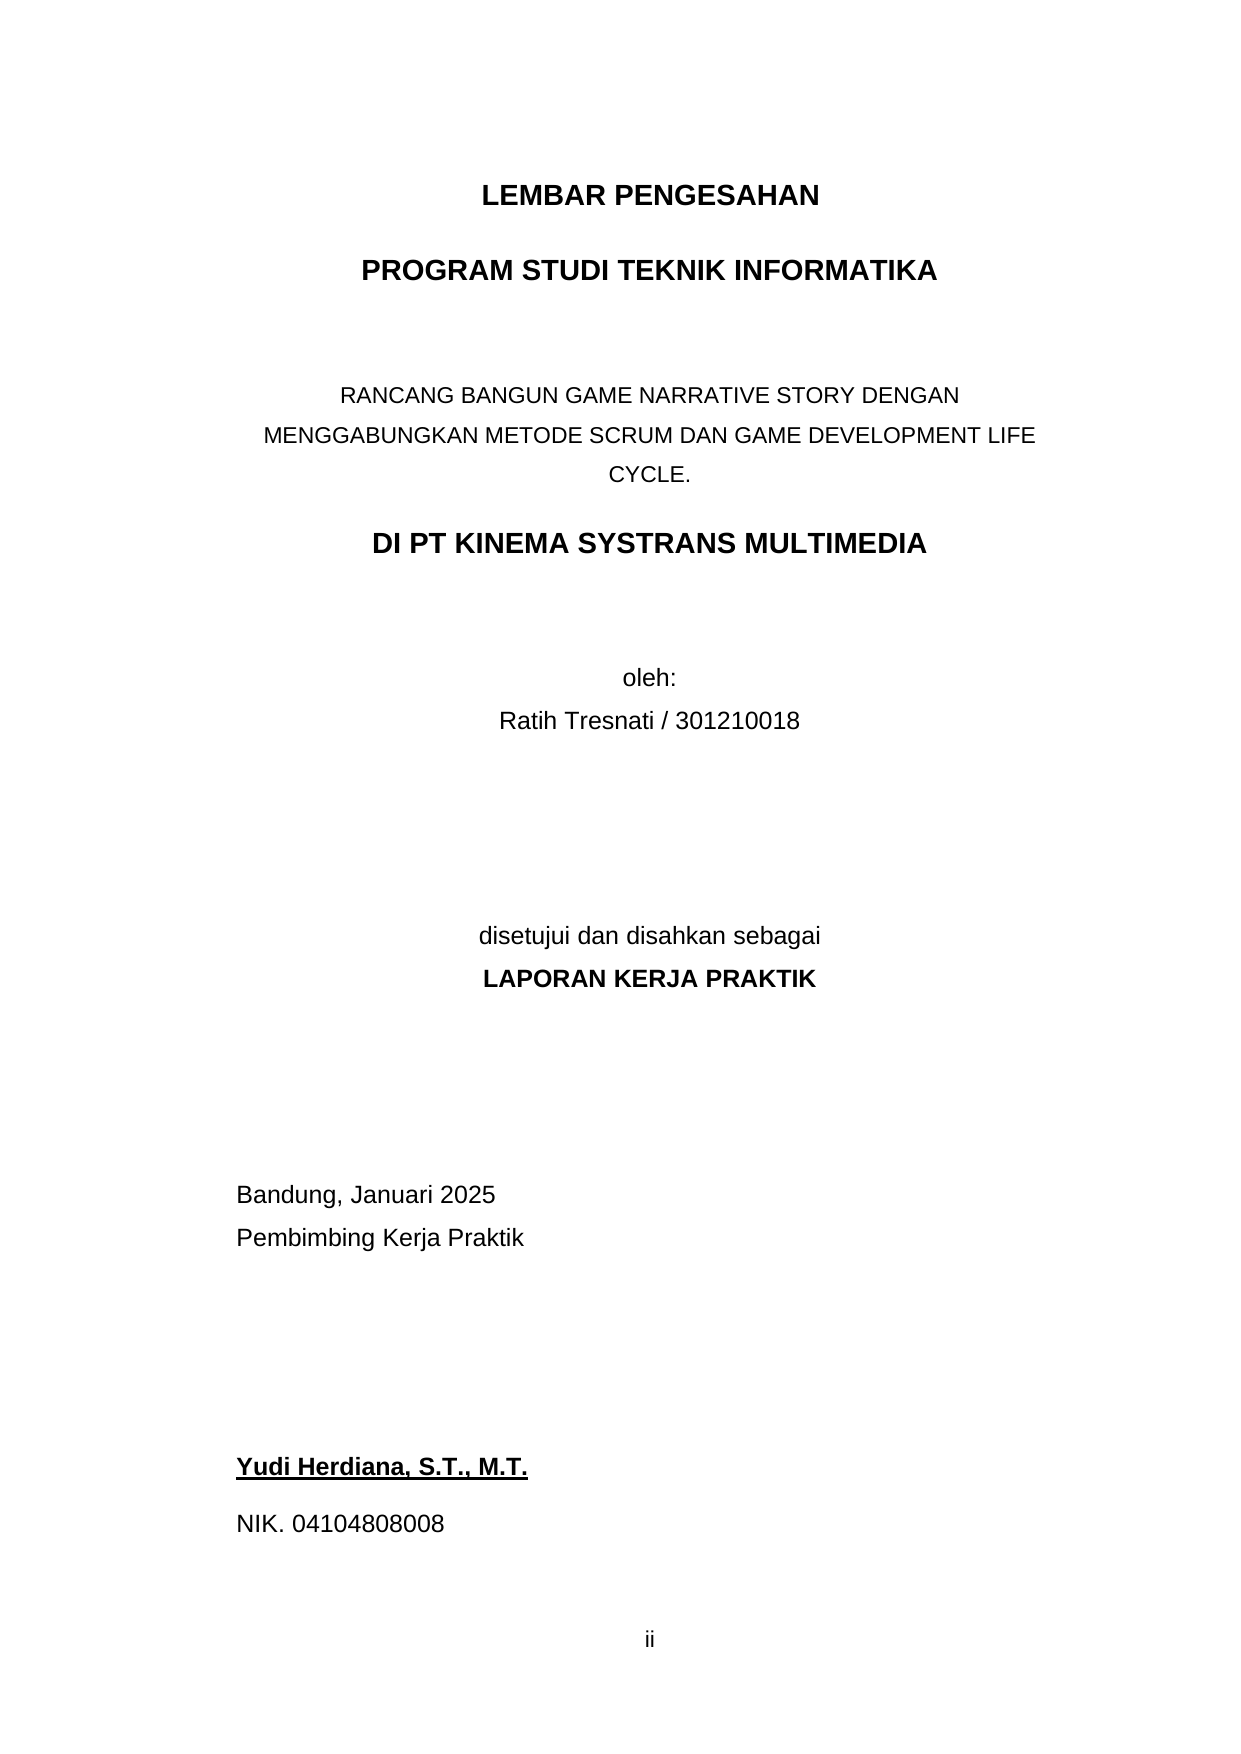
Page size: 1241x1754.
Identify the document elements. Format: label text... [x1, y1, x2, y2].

text Bandung, Januari 2025 [236, 1180, 1063, 1209]
text oleh: [236, 662, 1063, 691]
text Yudi Herdiana, S.T., M.T. [236, 1452, 1063, 1481]
text disetujui dan disahkan sebagai [236, 921, 1063, 950]
text NIK. 04104808008 [236, 1509, 1063, 1538]
text Pembimbing Kerja Praktik [236, 1223, 531, 1252]
text LAPORAN KERJA PRAKTIK [236, 964, 1063, 993]
text Ratih Tresnati / 301210018 [236, 706, 1063, 734]
